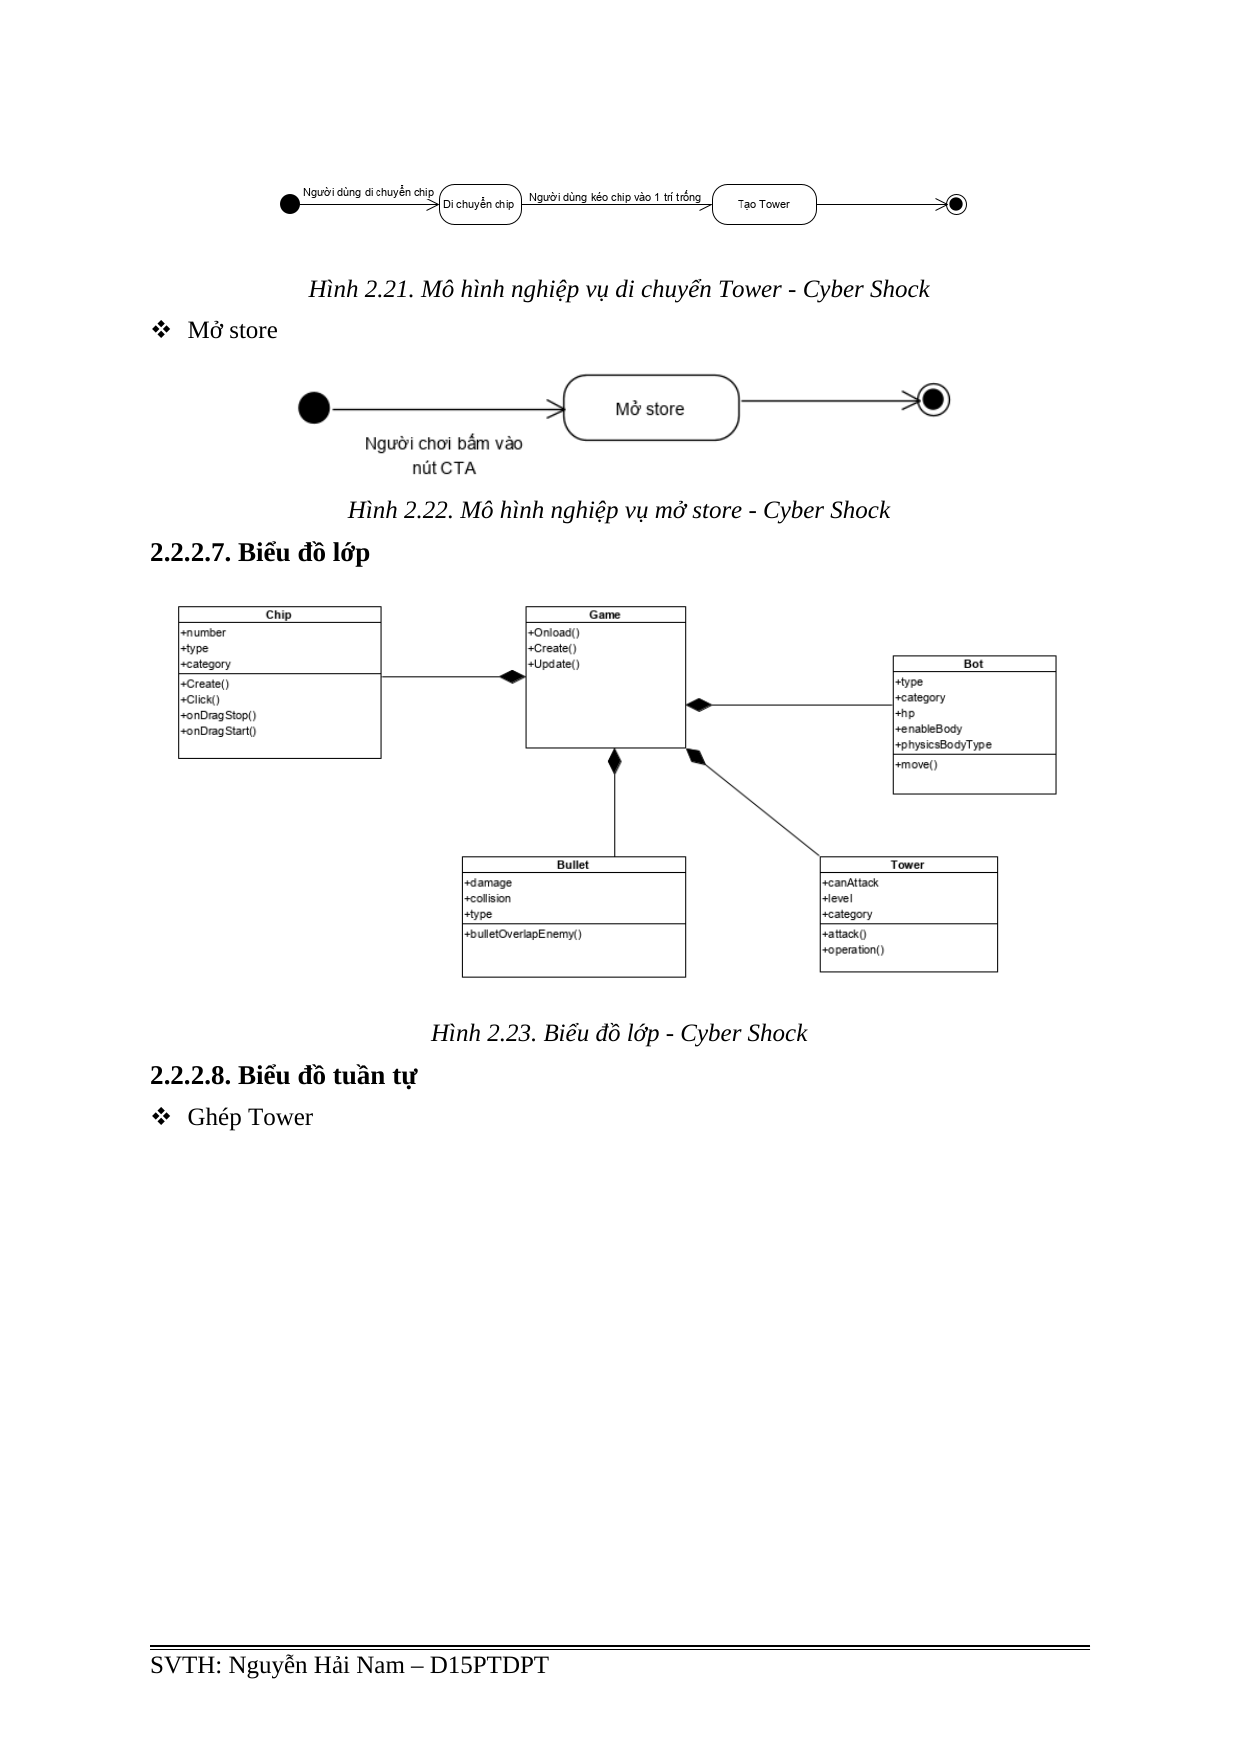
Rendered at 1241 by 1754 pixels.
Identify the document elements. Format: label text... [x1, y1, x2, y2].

text Hình 2.21. Mô hình nghiệp vụ di chuyển Tower - Cyber Shock [150, 274, 1090, 303]
list Ghép Tower [150, 1102, 1090, 1131]
picture [275, 355, 965, 484]
list Mở store [150, 315, 1090, 344]
picture [256, 150, 984, 263]
picture [150, 579, 1091, 1007]
subtitle 2.2.2.8. Biểu đồ tuần tự [150, 1059, 1090, 1090]
text Hình 2.22. Mô hình nghiệp vụ mở store - Cyber Shock [150, 496, 1090, 524]
text Hình 2.23. Biểu đồ lớp - Cyber Shock [150, 1018, 1090, 1047]
subtitle 2.2.2.7. Biểu đồ lớp [150, 536, 1090, 567]
